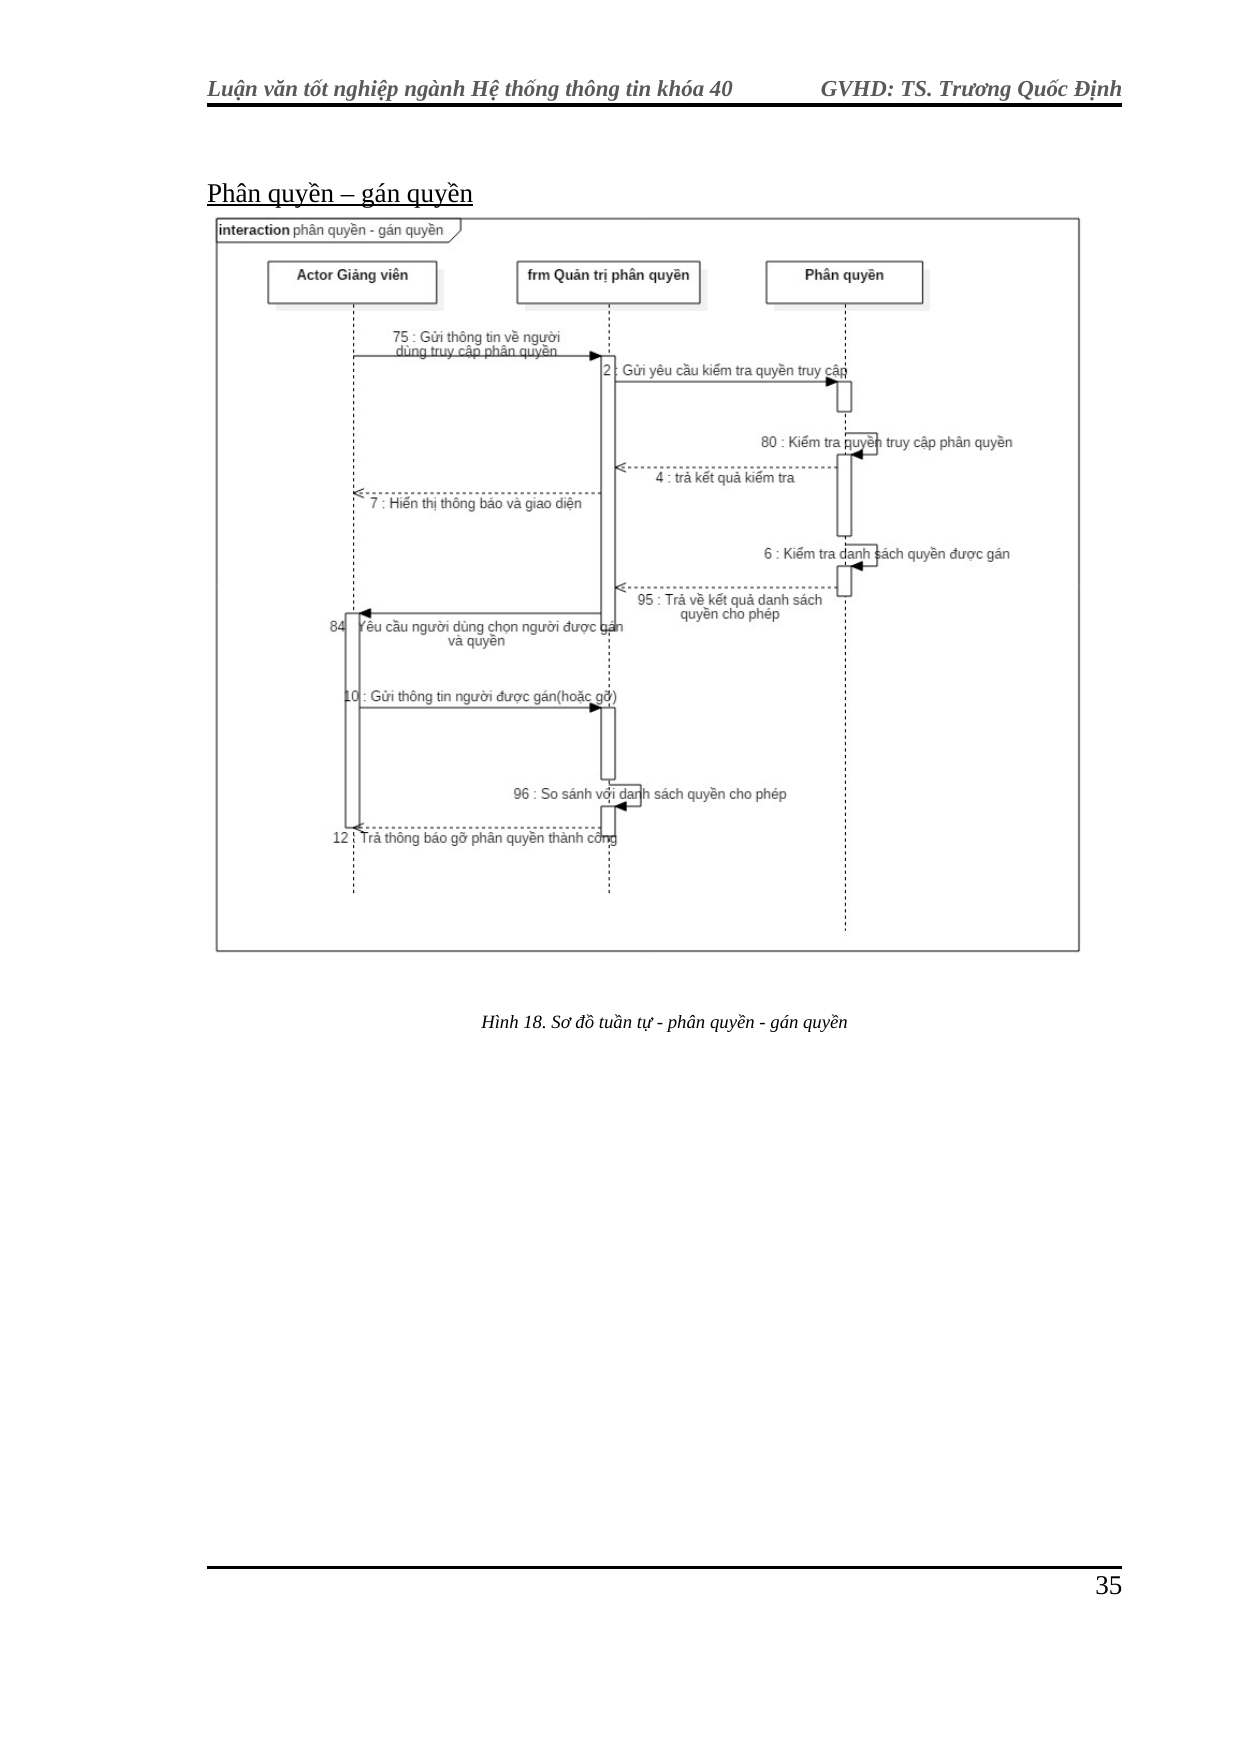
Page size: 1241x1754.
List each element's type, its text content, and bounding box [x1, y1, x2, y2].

picture [206, 208, 1122, 994]
text Phân quyền – gán quyền [207, 177, 1122, 208]
